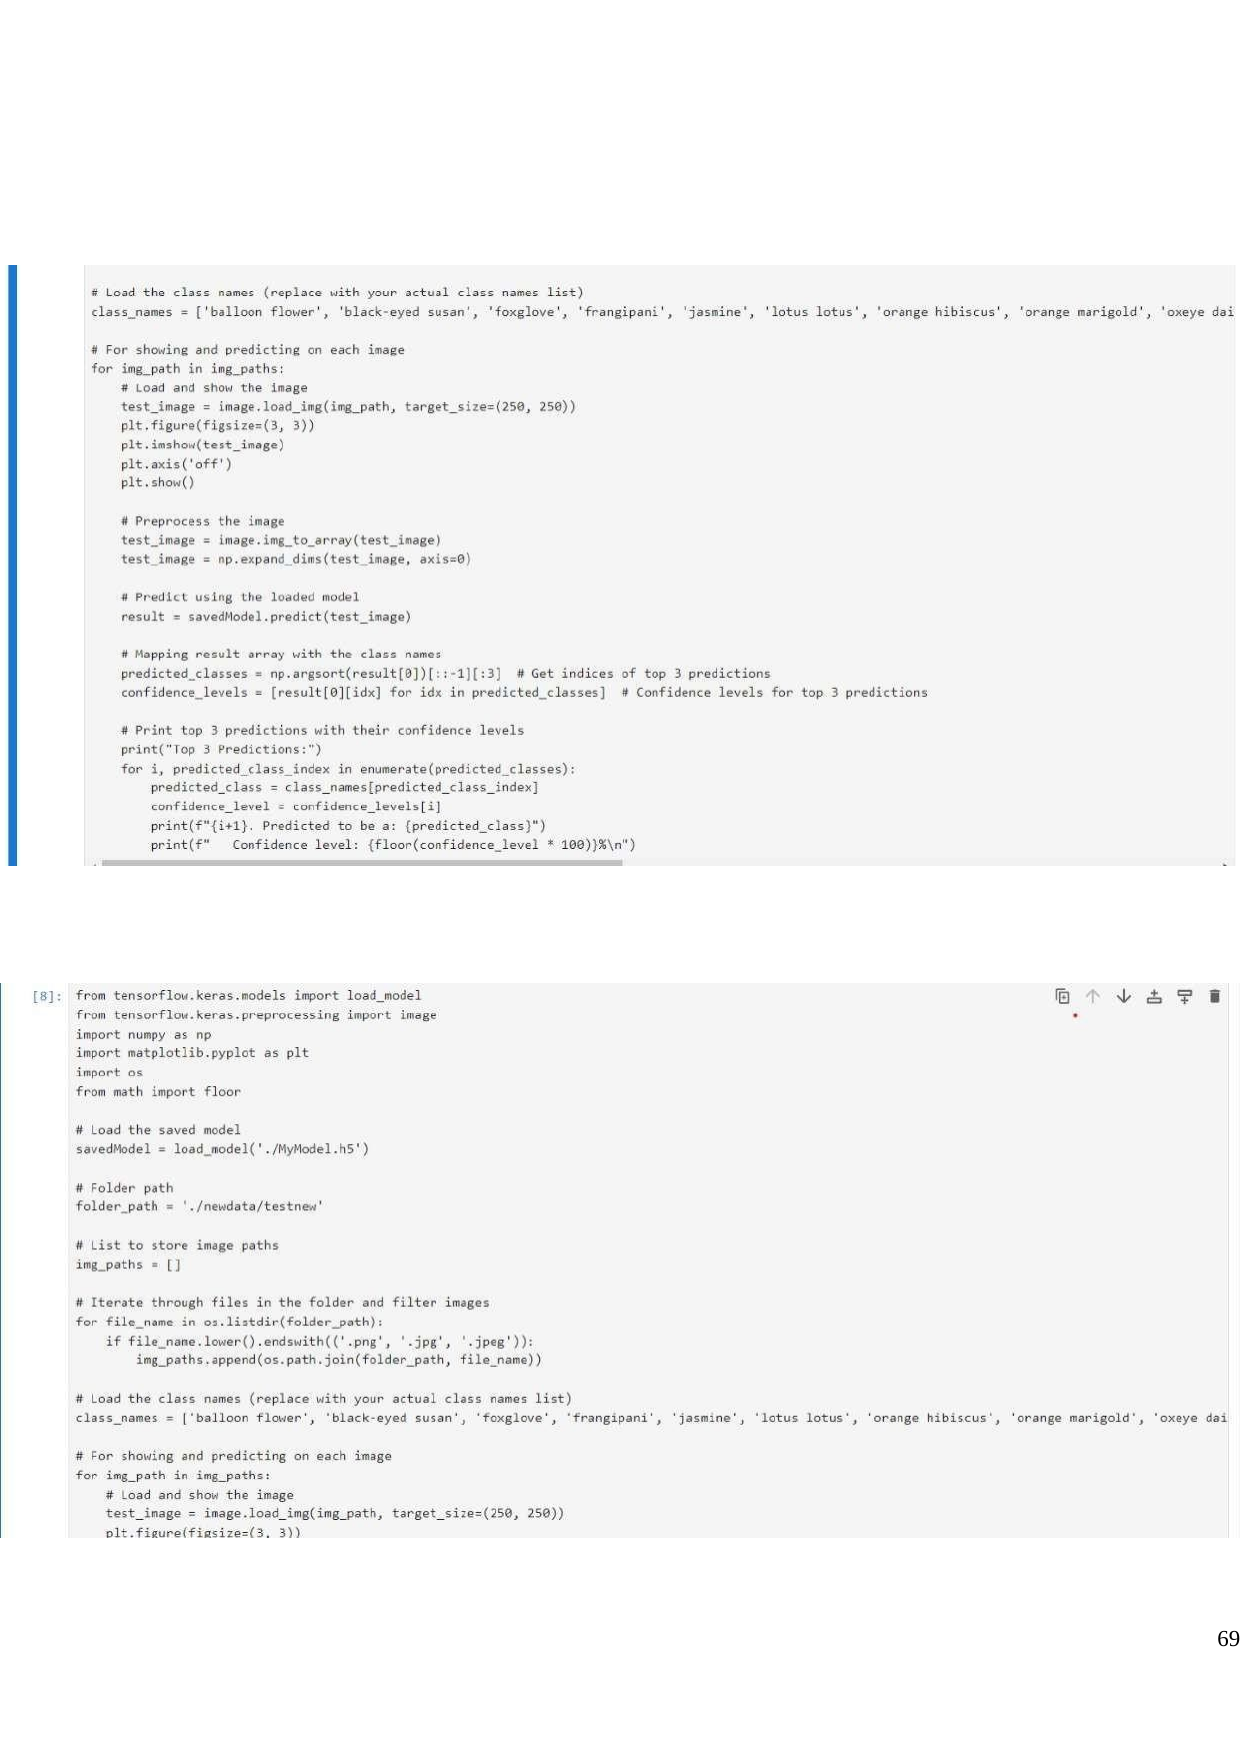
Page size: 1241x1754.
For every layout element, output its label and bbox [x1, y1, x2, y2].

picture [4, 265, 1236, 866]
picture [0, 983, 1240, 1538]
